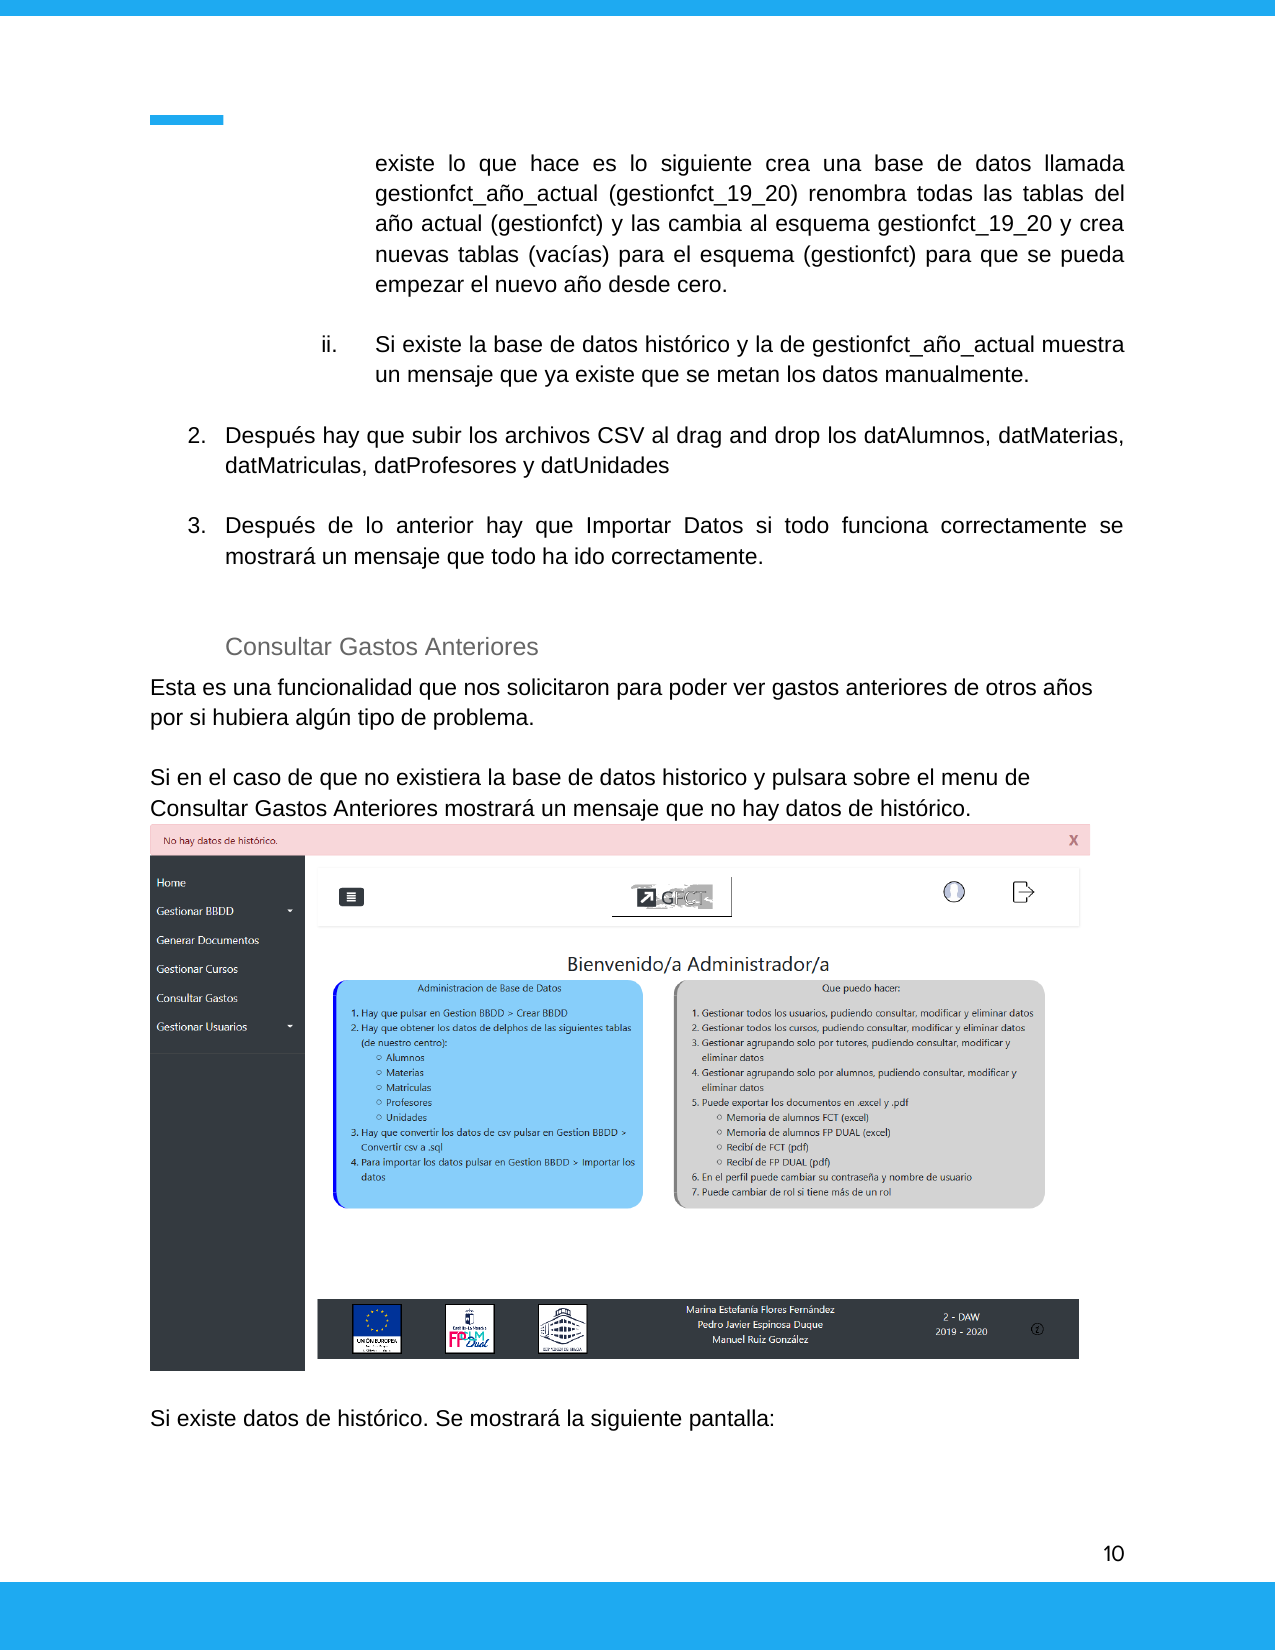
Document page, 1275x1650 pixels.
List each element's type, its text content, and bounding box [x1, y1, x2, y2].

text Si existe datos de histórico. Se mostrará la siguiente pantalla: [150, 1405, 1125, 1431]
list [337, 150, 1125, 297]
text Si en el caso de que no existiera la base de datos historico y pulsara sobre el menu de Consultar Gastos Anteriores mostrará un mensaje que no hay datos de histórico. [150, 764, 1125, 821]
text Esta es una funcionalidad que nos solicitaron para poder ver gastos anteriores de otros años por si hubiera algún tipo de problema. [150, 674, 1125, 730]
picture [150, 115, 224, 125]
subtitle Consultar Gastos Anteriores [150, 632, 1125, 661]
list Si existe la base de datos histórico y la de gestionfct_año_actual muestra un mensaje que ya existe que se metan los datos manualmente. [337, 331, 1125, 388]
list Después hay que subir los archivos CSV al drag and drop los datAlumnos, datMaterias, datMatriculas, datProfesores y datUnidades [187, 422, 1125, 478]
picture [0, 0, 1275, 16]
picture [0, 1582, 1275, 1650]
picture [150, 824, 1091, 1371]
list Después de lo anterior hay que Importar Datos si todo funciona correctamente se mostrará un mensaje que todo ha ido correctamente. [187, 512, 1125, 569]
